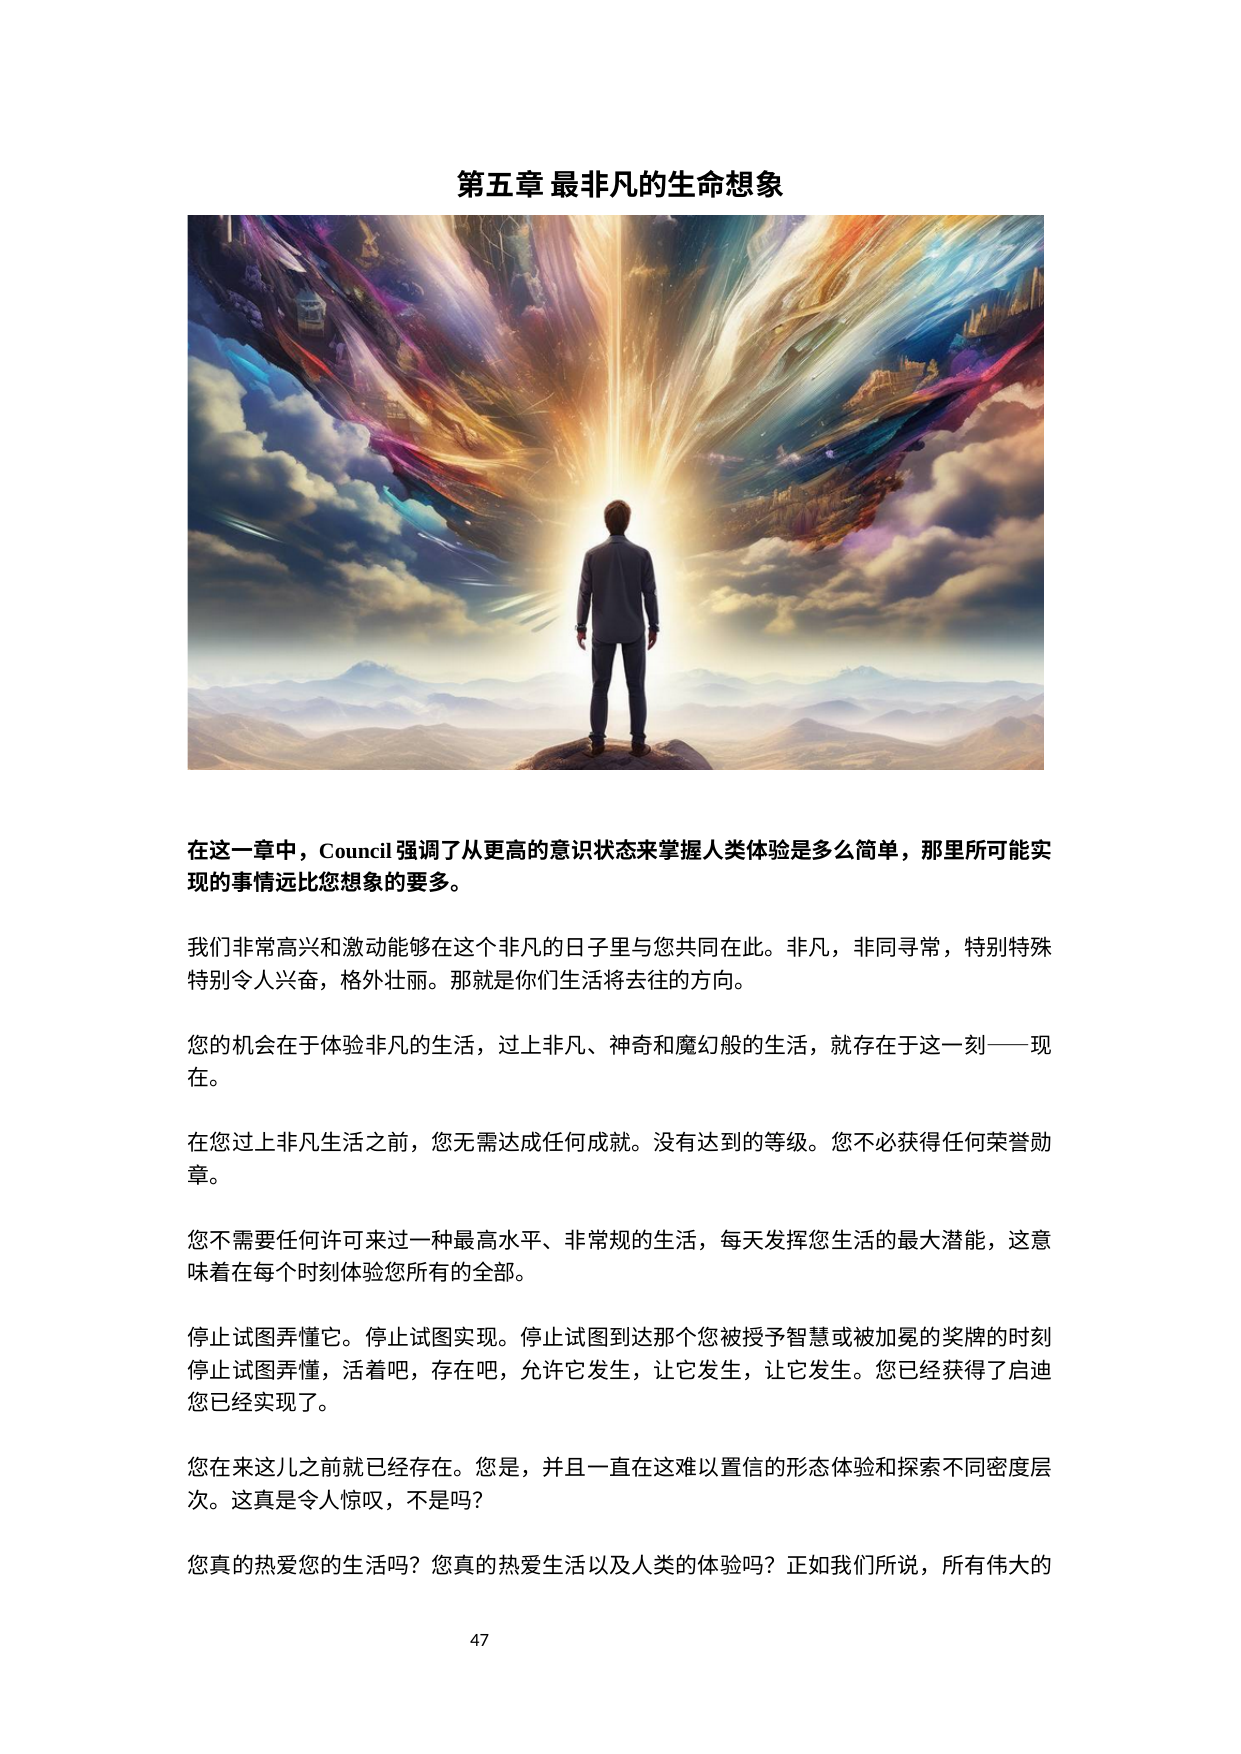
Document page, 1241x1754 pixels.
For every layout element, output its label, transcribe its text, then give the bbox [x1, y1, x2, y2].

text 您在来这儿之前就已经存在。您是，并且一直在这难以置信的形态体验和探索不同密度层次。这真是令人惊叹，不是吗？ [187, 1450, 1053, 1515]
picture [187, 215, 1044, 770]
subtitle 第五章 最非凡的生命想象 [187, 150, 1053, 215]
text 我们非常高兴和激动能够在这个非凡的日子里与您共同在此。非凡，非同寻常，特别特殊，特别令人兴奋，格外壮丽。那就是你们生活将去往的方向。 [187, 930, 1053, 995]
text 您不需要任何许可来过一种最高水平、非常规的生活，每天发挥您生活的最大潜能，这意味着在每个时刻体验您所有的全部。 [187, 1222, 1053, 1287]
text 在这一章中，Council强调了从更高的意识状态来掌握人类体验是多么简单，那里所可能实现的事情远比您想象的要多。 [187, 832, 1053, 897]
text 停止试图弄懂它。停止试图实现。停止试图到达那个您被授予智慧或被加冕的奖牌的时刻。停止试图弄懂，活着吧，存在吧，允许它发生，让它发生，让它发生。您已经获得了启迪。您已经实现了。 [187, 1320, 1053, 1417]
text 您的机会在于体验非凡的生活，过上非凡、神奇和魔幻般的生活，就存在于这一刻——现在。 [187, 1027, 1053, 1092]
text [187, 1547, 1053, 1580]
text 在您过上非凡生活之前，您无需达成任何成就。没有达到的等级。您不必获得任何荣誉勋章。 [187, 1125, 1053, 1190]
